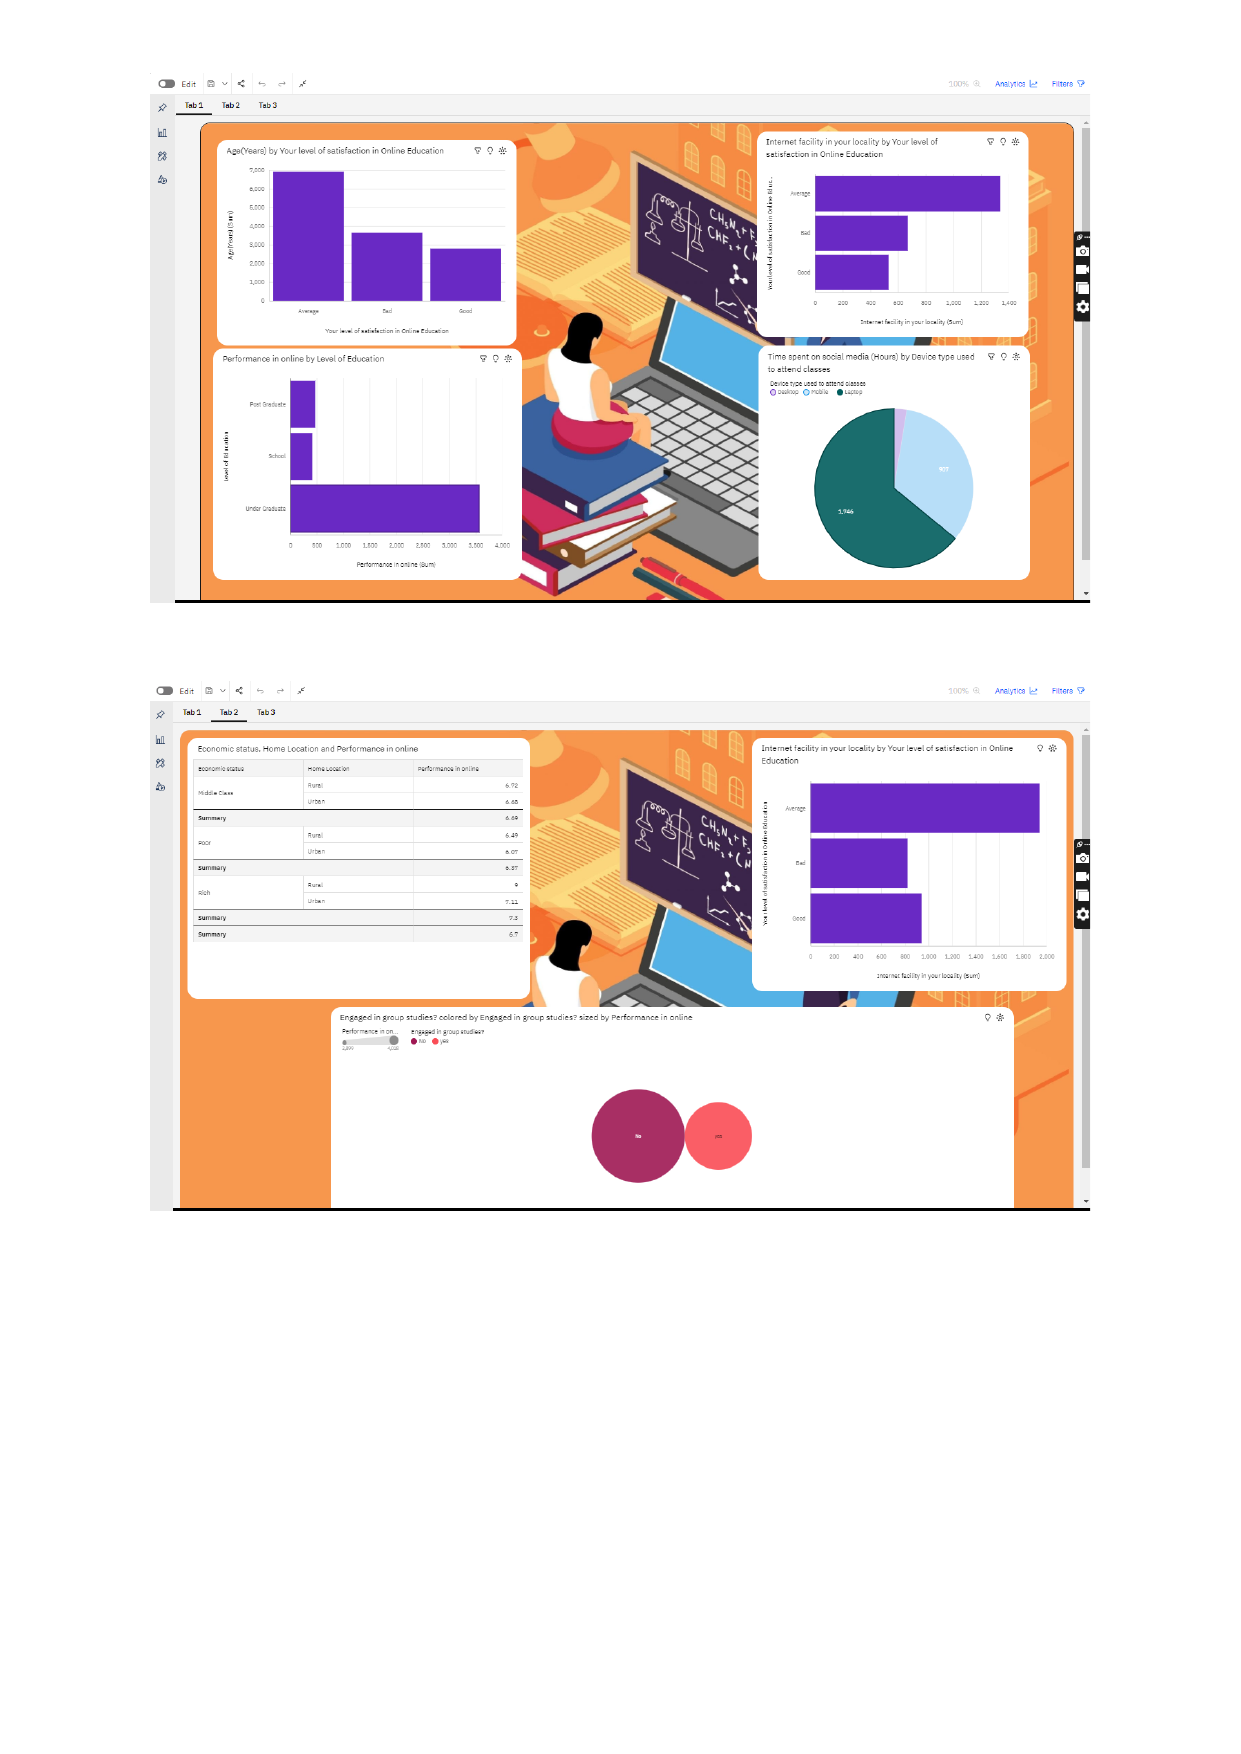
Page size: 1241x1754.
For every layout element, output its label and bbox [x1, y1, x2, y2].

picture [150, 681, 1091, 1211]
picture [150, 73, 1091, 603]
